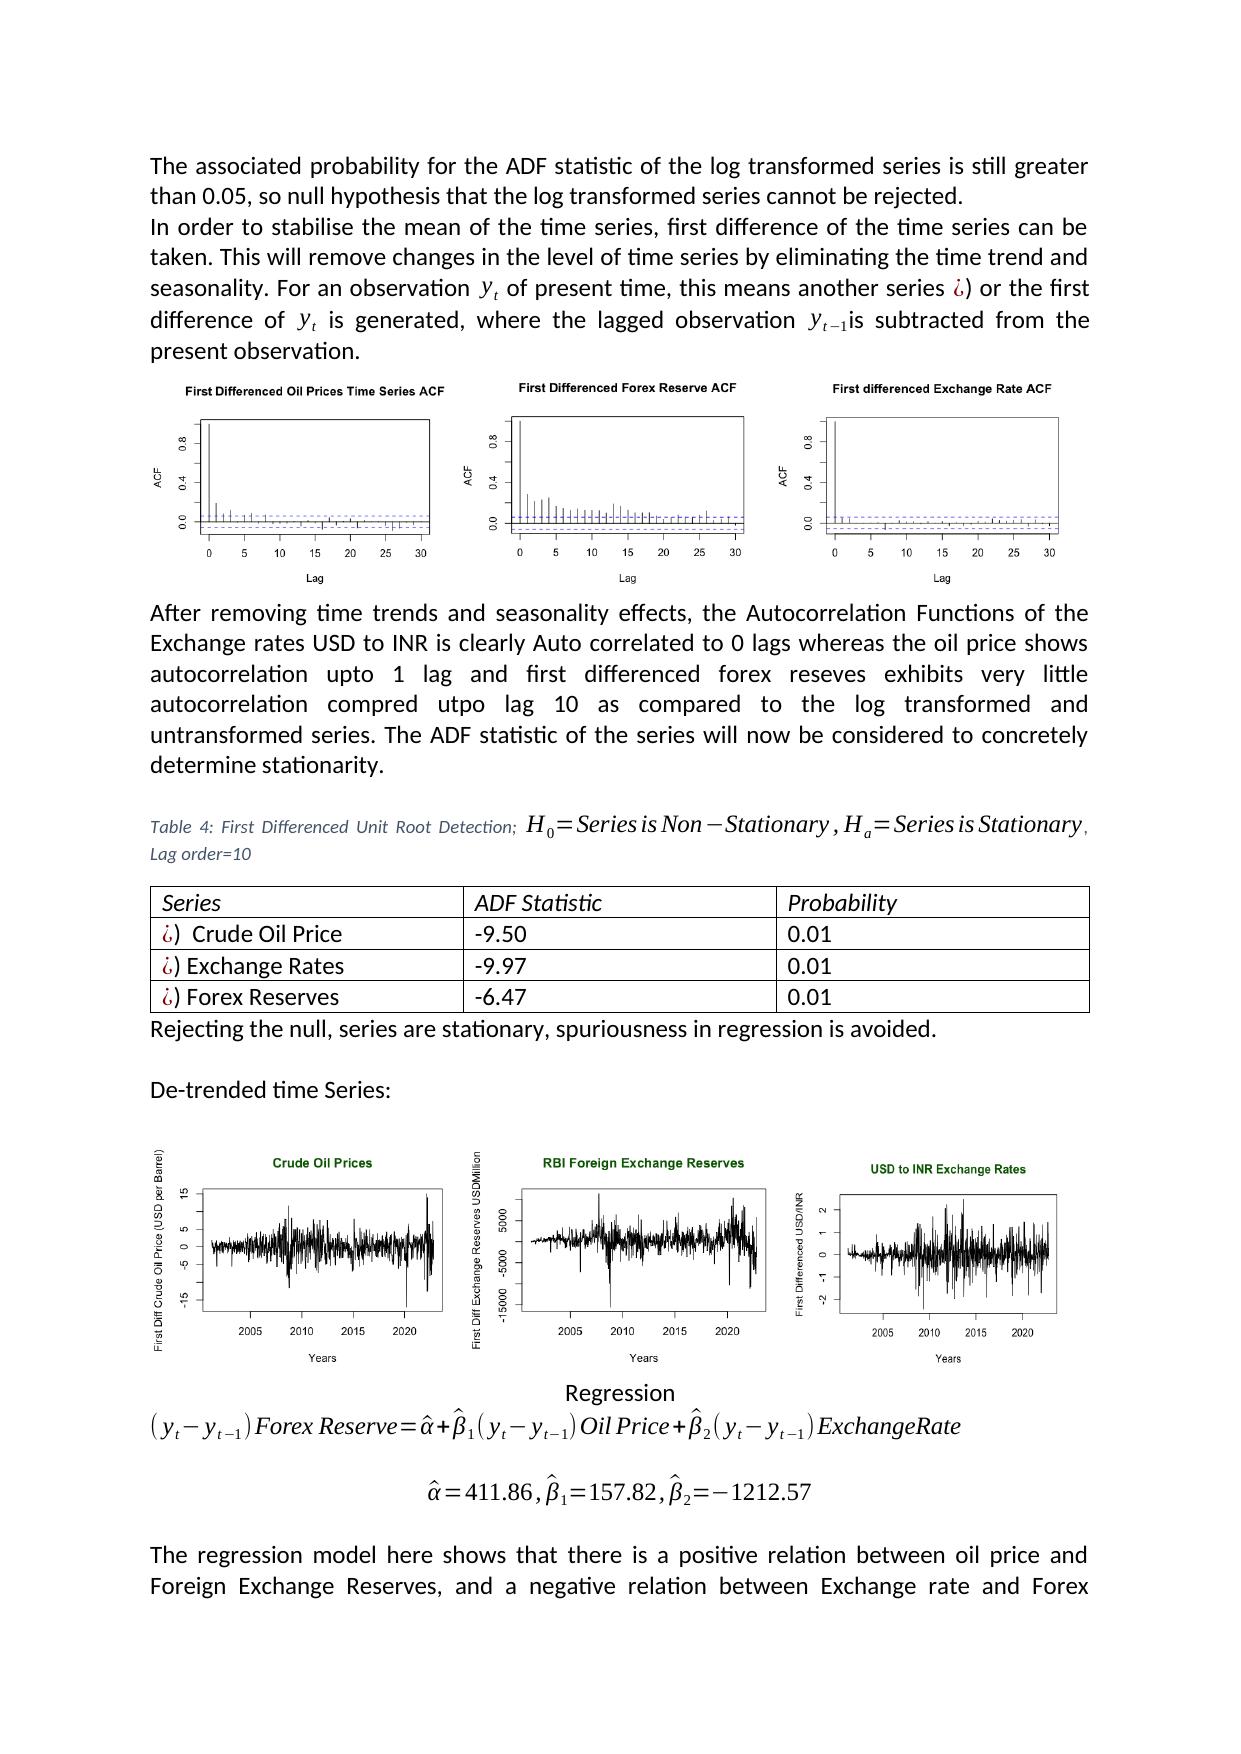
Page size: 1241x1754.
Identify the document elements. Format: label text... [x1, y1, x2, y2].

table_header ADF Statistic [464, 887, 776, 917]
table_cell 0.01 [777, 918, 1089, 949]
text After removing time trends and seasonality effects, the Autocorrelation Functions of the Exchange rates USD to INR is clearly Auto correlated to 0 lags whereas the oil price shows autocorrelation upto 1 lag and first differenced forex reseves exhibits very little autocorrelation compred utpo lag 10 as compared to the log transformed and untransformed series. The ADF statistic of the series will now be considered to concretely determine stationarity. [150, 597, 1090, 780]
picture [460, 365, 770, 597]
text In order to stabilise the mean of the time series, first difference of the time series can be taken. This will remove changes in the level of time series by eliminating the time trend and seasonality. For an observation of present time, this means another series ) or the first difference of is generated, where the lagged observation is subtracted from the present observation. [150, 211, 1090, 365]
table_cell 0.01 [777, 950, 1089, 980]
picture [775, 366, 1083, 597]
table_cell -9.50 [464, 918, 776, 949]
text The associated probability for the ADF statistic of the log transformed series is still greater than 0.05, so null hypothesis that the log transformed series cannot be rejected. [150, 150, 1090, 211]
text De-trended time Series: [150, 1074, 1090, 1104]
table_cell ) Forex Reserves [151, 981, 463, 1012]
picture [150, 1135, 1081, 1378]
table_cell ) Exchange Rates [151, 950, 463, 980]
text Rejecting the null, series are stationary, spuriousness in regression is avoided. [150, 1013, 1090, 1043]
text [150, 1539, 1090, 1601]
table_cell ) Crude Oil Price [151, 918, 463, 949]
picture [150, 369, 455, 597]
text Regression [150, 1378, 1090, 1408]
table_header Series [151, 887, 463, 917]
table_header Probability [777, 887, 1089, 917]
table_cell 0.01 [777, 981, 1089, 1012]
table_cell -6.47 [464, 981, 776, 1012]
table_cell -9.97 [464, 950, 776, 980]
